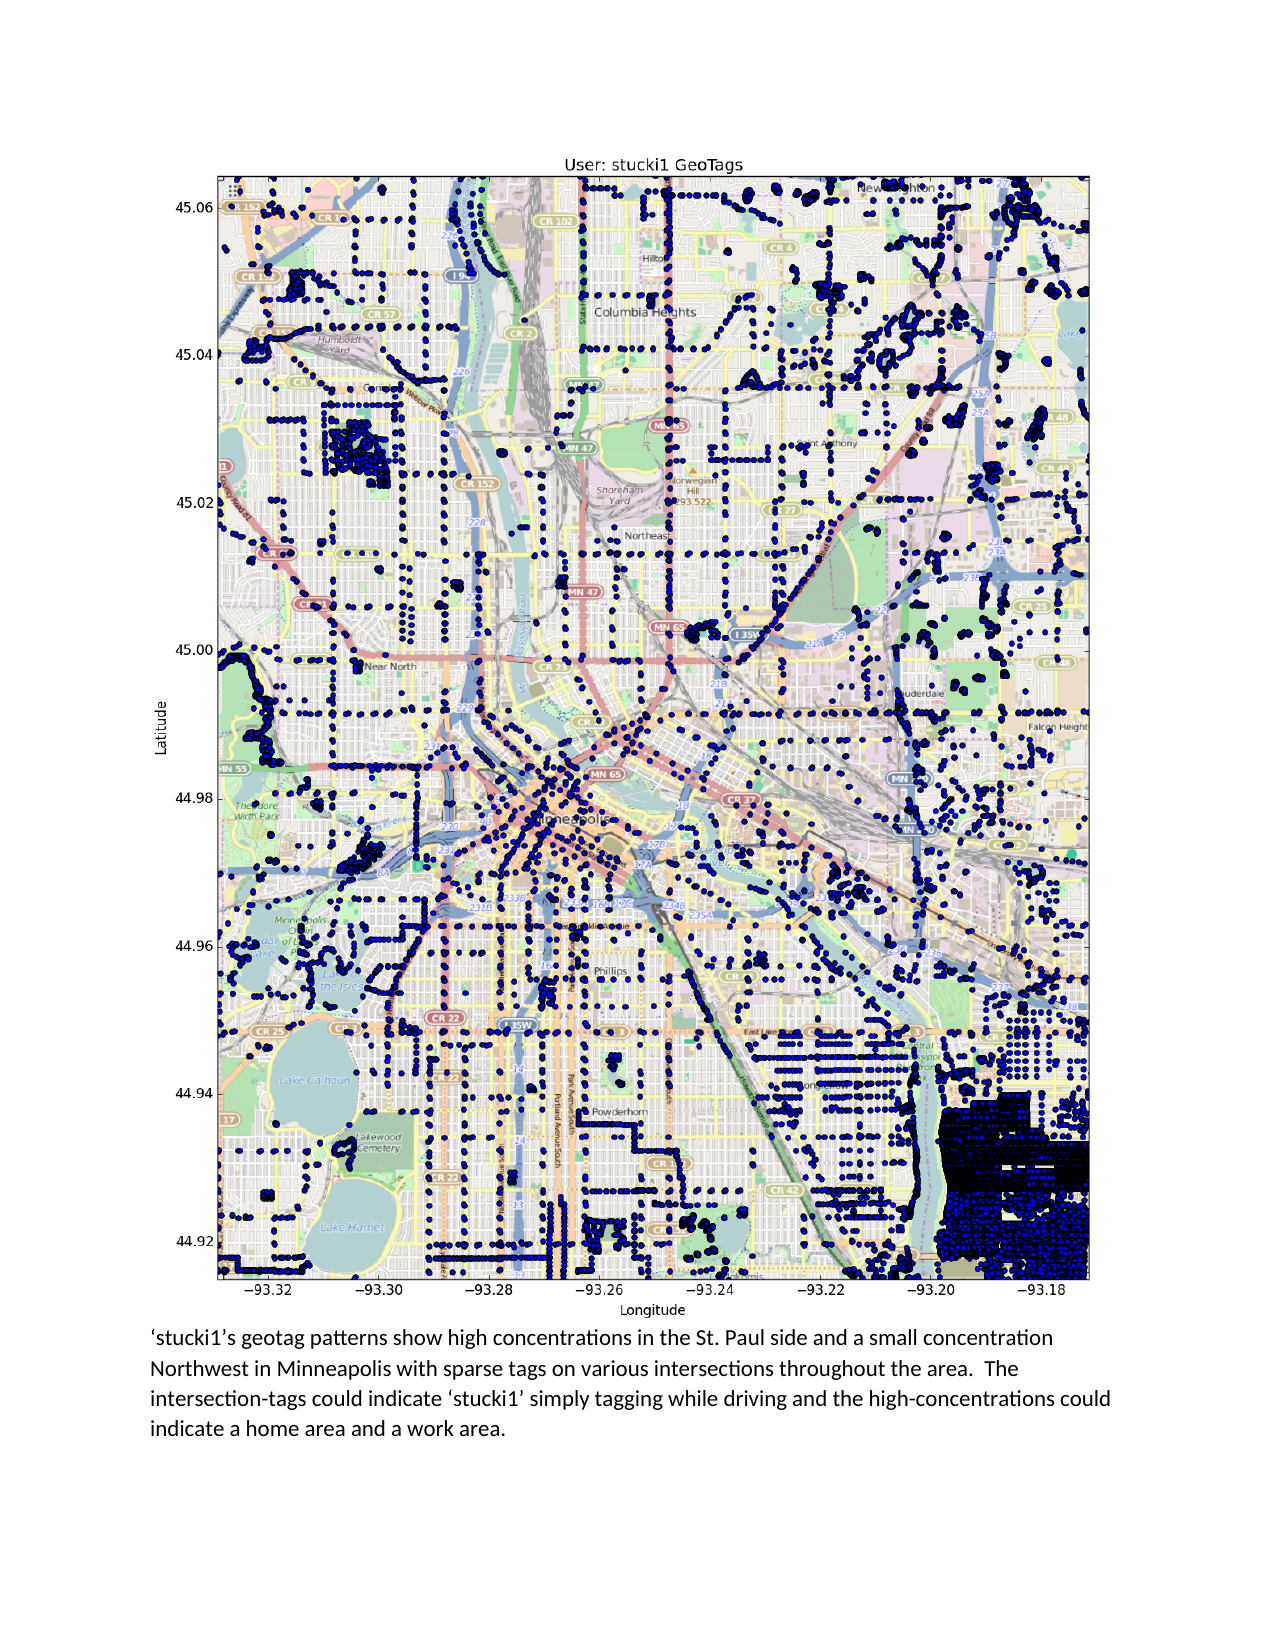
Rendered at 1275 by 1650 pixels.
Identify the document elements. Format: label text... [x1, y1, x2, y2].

picture [150, 150, 1102, 1322]
list ‘stucki1’s geotag patterns show high concentrations in the St. Paul side and a small concentration Northwest in Minneapolis with sparse tags on various intersections throughout the area. The intersection-tags could indicate ‘stucki1’ simply tagging while driving and the high-concentrations could indicate a home area and a work area. [150, 1323, 1125, 1442]
